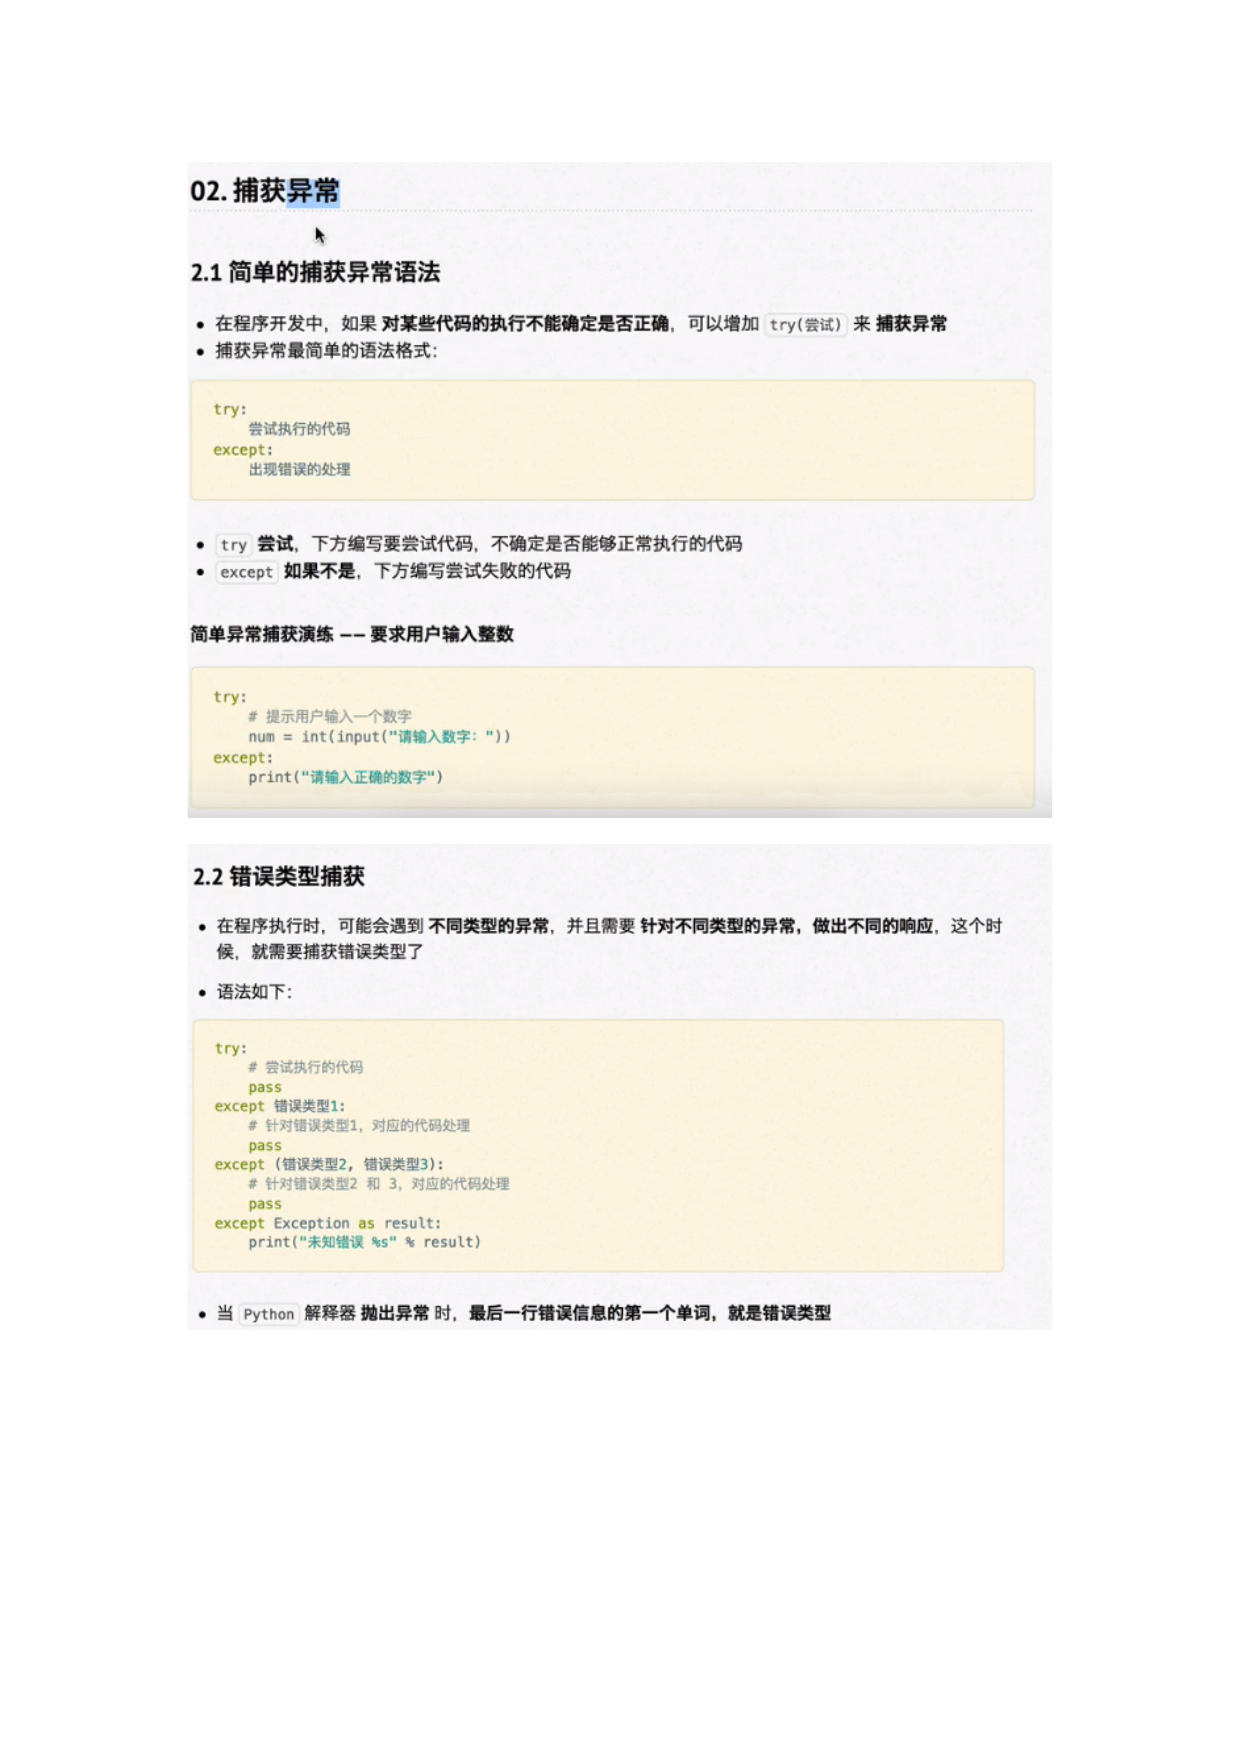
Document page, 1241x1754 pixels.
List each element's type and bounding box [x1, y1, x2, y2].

picture [187, 162, 1053, 818]
picture [187, 844, 1053, 1330]
